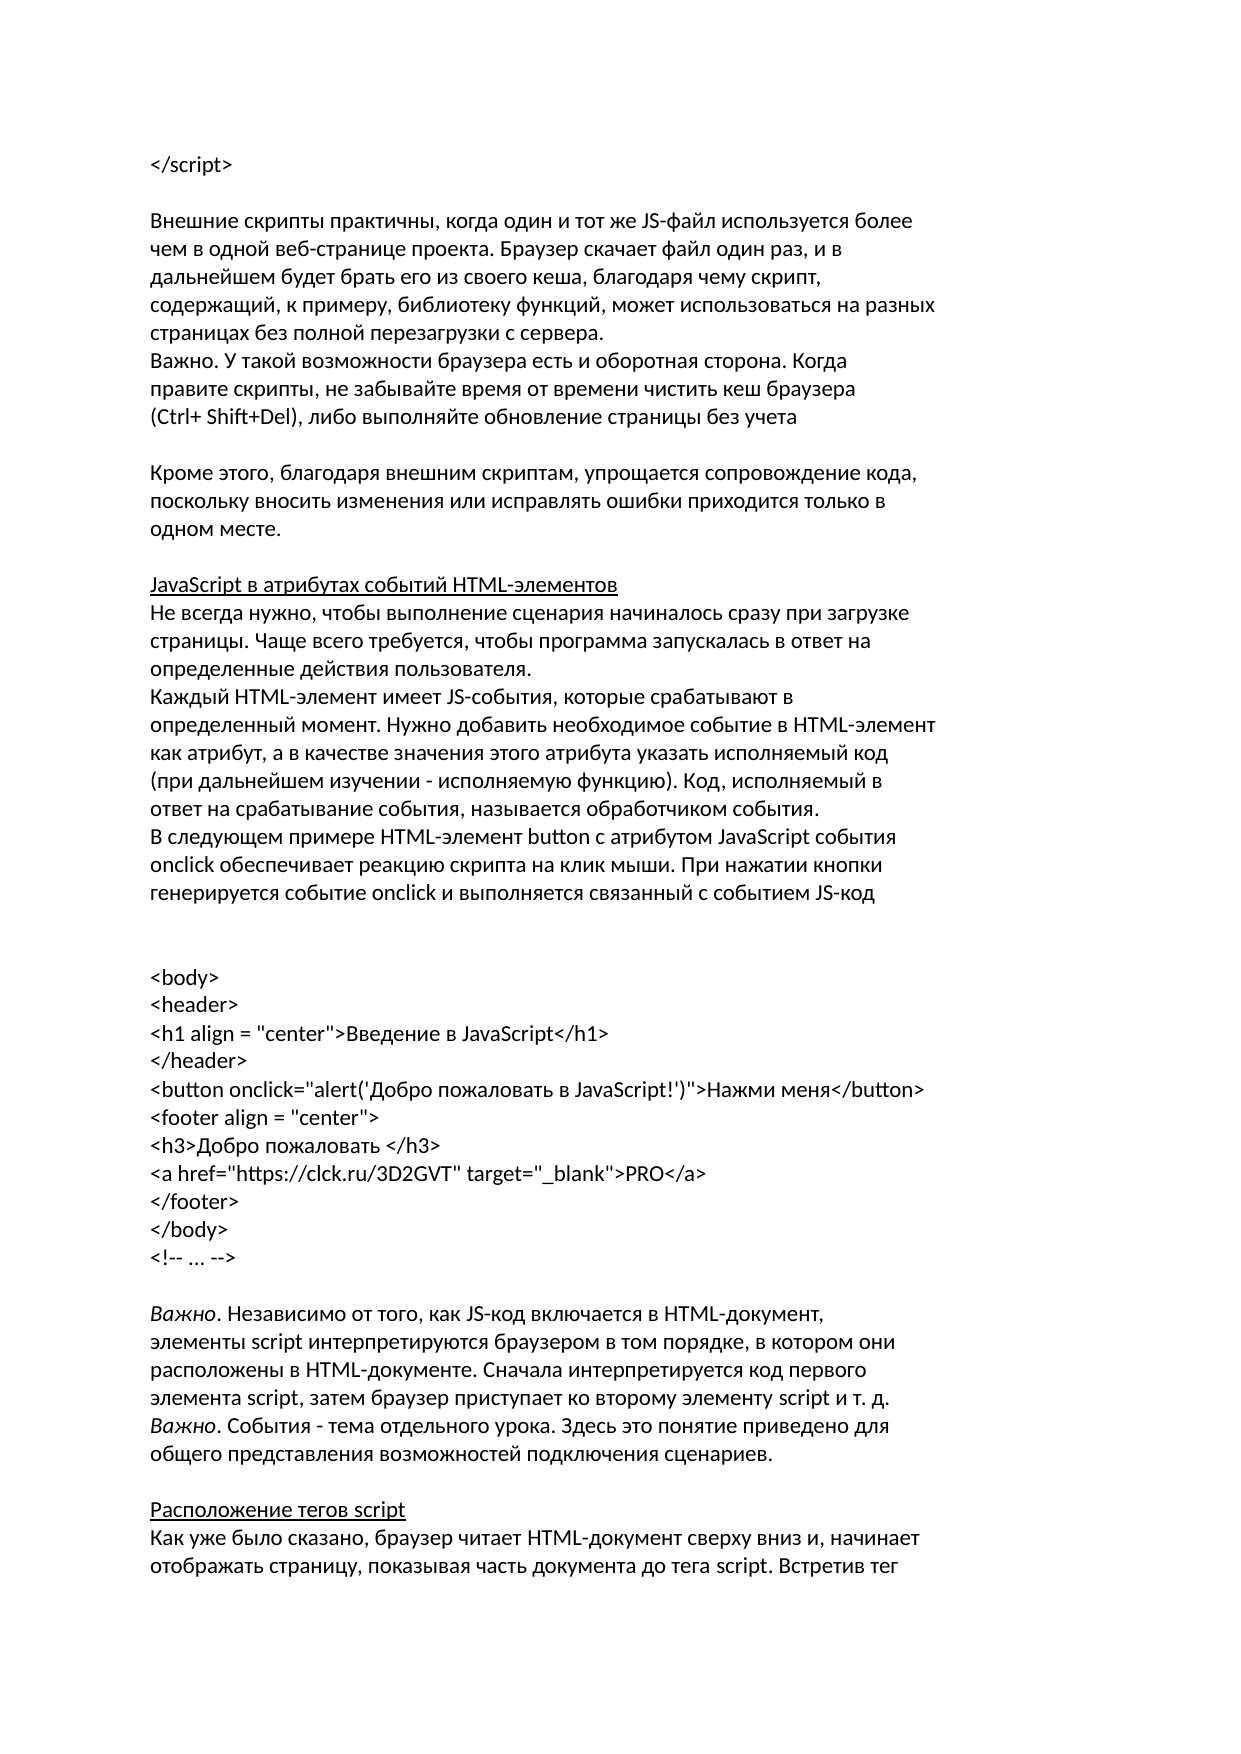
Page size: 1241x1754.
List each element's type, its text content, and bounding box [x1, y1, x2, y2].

text <button onclick="alert('Добро пожаловать в JavaScript!')">Нажми меня</button> [150, 1075, 1090, 1103]
text </script> [150, 150, 1090, 178]
text страницах без полной перезагрузки с сервера. [150, 318, 1090, 346]
text страницы. Чаще всего требуется, чтобы программа запускалась в ответ на [150, 626, 1090, 654]
text правите скрипты, не забывайте время от времени чистить кеш браузера [150, 374, 1090, 402]
text определенный момент. Нужно добавить необходимое событие в HTML-элемент [150, 710, 1090, 738]
text Каждый HTML-элемент имеет JS-события, которые срабатывают в [150, 682, 1090, 710]
text расположены в HTML-документе. Сначала интерпретируется код первого [150, 1355, 1090, 1383]
text (при дальнейшем изучении - исполняемую функцию). Код, исполняемый в [150, 766, 1090, 794]
text Важно. У такой возможности браузера есть и оборотная сторона. Когда [150, 346, 1090, 374]
text общего представления возможностей подключения сценариев. [150, 1439, 1090, 1467]
text Внешние скрипты практичны, когда один и тот же JS-файл используется более [150, 206, 1090, 234]
text </body> [150, 1215, 1090, 1243]
text В следующем примере HTML-элемент button с атрибутом JavaScript события [150, 822, 1090, 851]
text <a href="https://clck.ru/3D2GVT" target="_blank">PRO</a> [150, 1159, 1090, 1187]
text </header> [150, 1047, 1090, 1075]
text <!-- ... --> [150, 1243, 1090, 1271]
text определенные действия пользователя. [150, 654, 1090, 682]
text содержащий, к примеру, библиотеку функций, может использоваться на разных [150, 290, 1090, 318]
text генерируется событие onclick и выполняется связанный с событием JS-код [150, 878, 1090, 907]
text чем в одной веб-странице проекта. Браузер скачает файл один раз, и в [150, 234, 1090, 262]
text Как уже было сказано, браузер читает HTML-документ сверху вниз и, начинает [150, 1523, 1090, 1551]
text элементы script интерпретируются браузером в том порядке, в котором они [150, 1327, 1090, 1355]
text <footer align = "center"> [150, 1103, 1090, 1131]
text Важно. Независимо от того, как JS-код включается в HTML-документ, [150, 1299, 1090, 1327]
text Расположение тегов script [150, 1495, 1090, 1523]
text <header> [150, 991, 1090, 1019]
text одном месте. [150, 514, 1090, 542]
text поскольку вносить изменения или исправлять ошибки приходится только в [150, 486, 1090, 514]
text </footer> [150, 1187, 1090, 1215]
text Не всегда нужно, чтобы выполнение сценария начиналось сразу при загрузке [150, 598, 1090, 626]
text (Ctrl+ Shift+Del), либо выполняйте обновление страницы без учета [150, 402, 1090, 430]
text JavaScript в атрибутах событий HTML-элементов [150, 570, 1090, 598]
text ответ на срабатывание события, называется обработчиком события. [150, 794, 1090, 822]
text <h3>Добро пожаловать </h3> [150, 1131, 1090, 1159]
text onclick обеспечивает реакцию скрипта на клик мыши. При нажатии кнопки [150, 851, 1090, 878]
text отображать страницу, показывая часть документа до тега script. Встретив тег [150, 1551, 1090, 1579]
text <body> [150, 963, 1090, 991]
text <h1 align = "center">Введение в JavaScript</h1> [150, 1019, 1090, 1047]
text элемента script, затем браузер приступает ко второму элементу script и т. д. [150, 1383, 1090, 1411]
text как атрибут, а в качестве значения этого атрибута указать исполняемый код [150, 738, 1090, 766]
text Важно. События - тема отдельного урока. Здесь это понятие приведено для [150, 1411, 1090, 1439]
text Кроме этого, благодаря внешним скриптам, упрощается сопровождение кода, [150, 458, 1090, 486]
text дальнейшем будет брать его из своего кеша, благодаря чему скрипт, [150, 262, 1090, 290]
